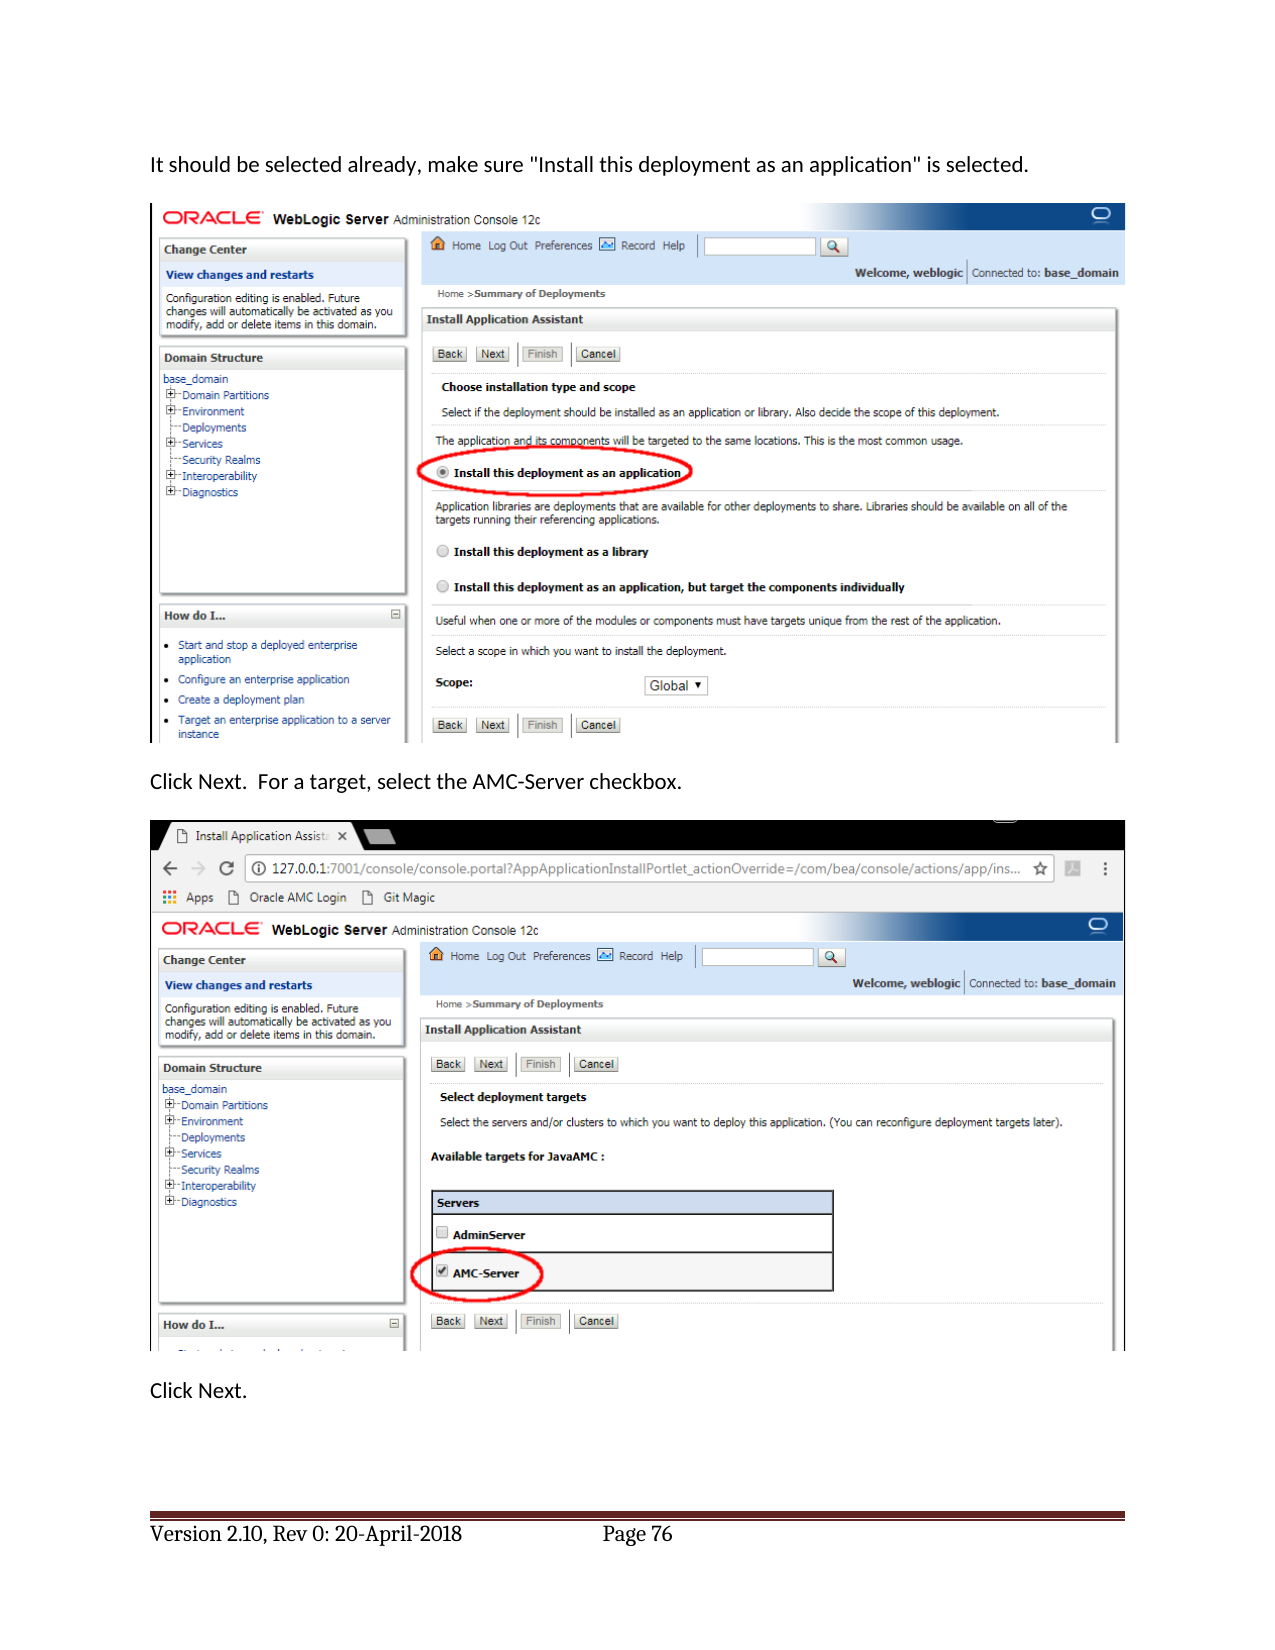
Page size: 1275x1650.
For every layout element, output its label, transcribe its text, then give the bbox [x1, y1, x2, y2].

text It should be selected already, make sure "Install this deployment as an application" is selected. [150, 150, 1125, 178]
picture [150, 820, 1125, 1351]
text Click Next. For a target, select the AMC-Server checkbox. [150, 767, 1125, 795]
text Click Next. [150, 1376, 1125, 1404]
picture [150, 203, 1125, 743]
